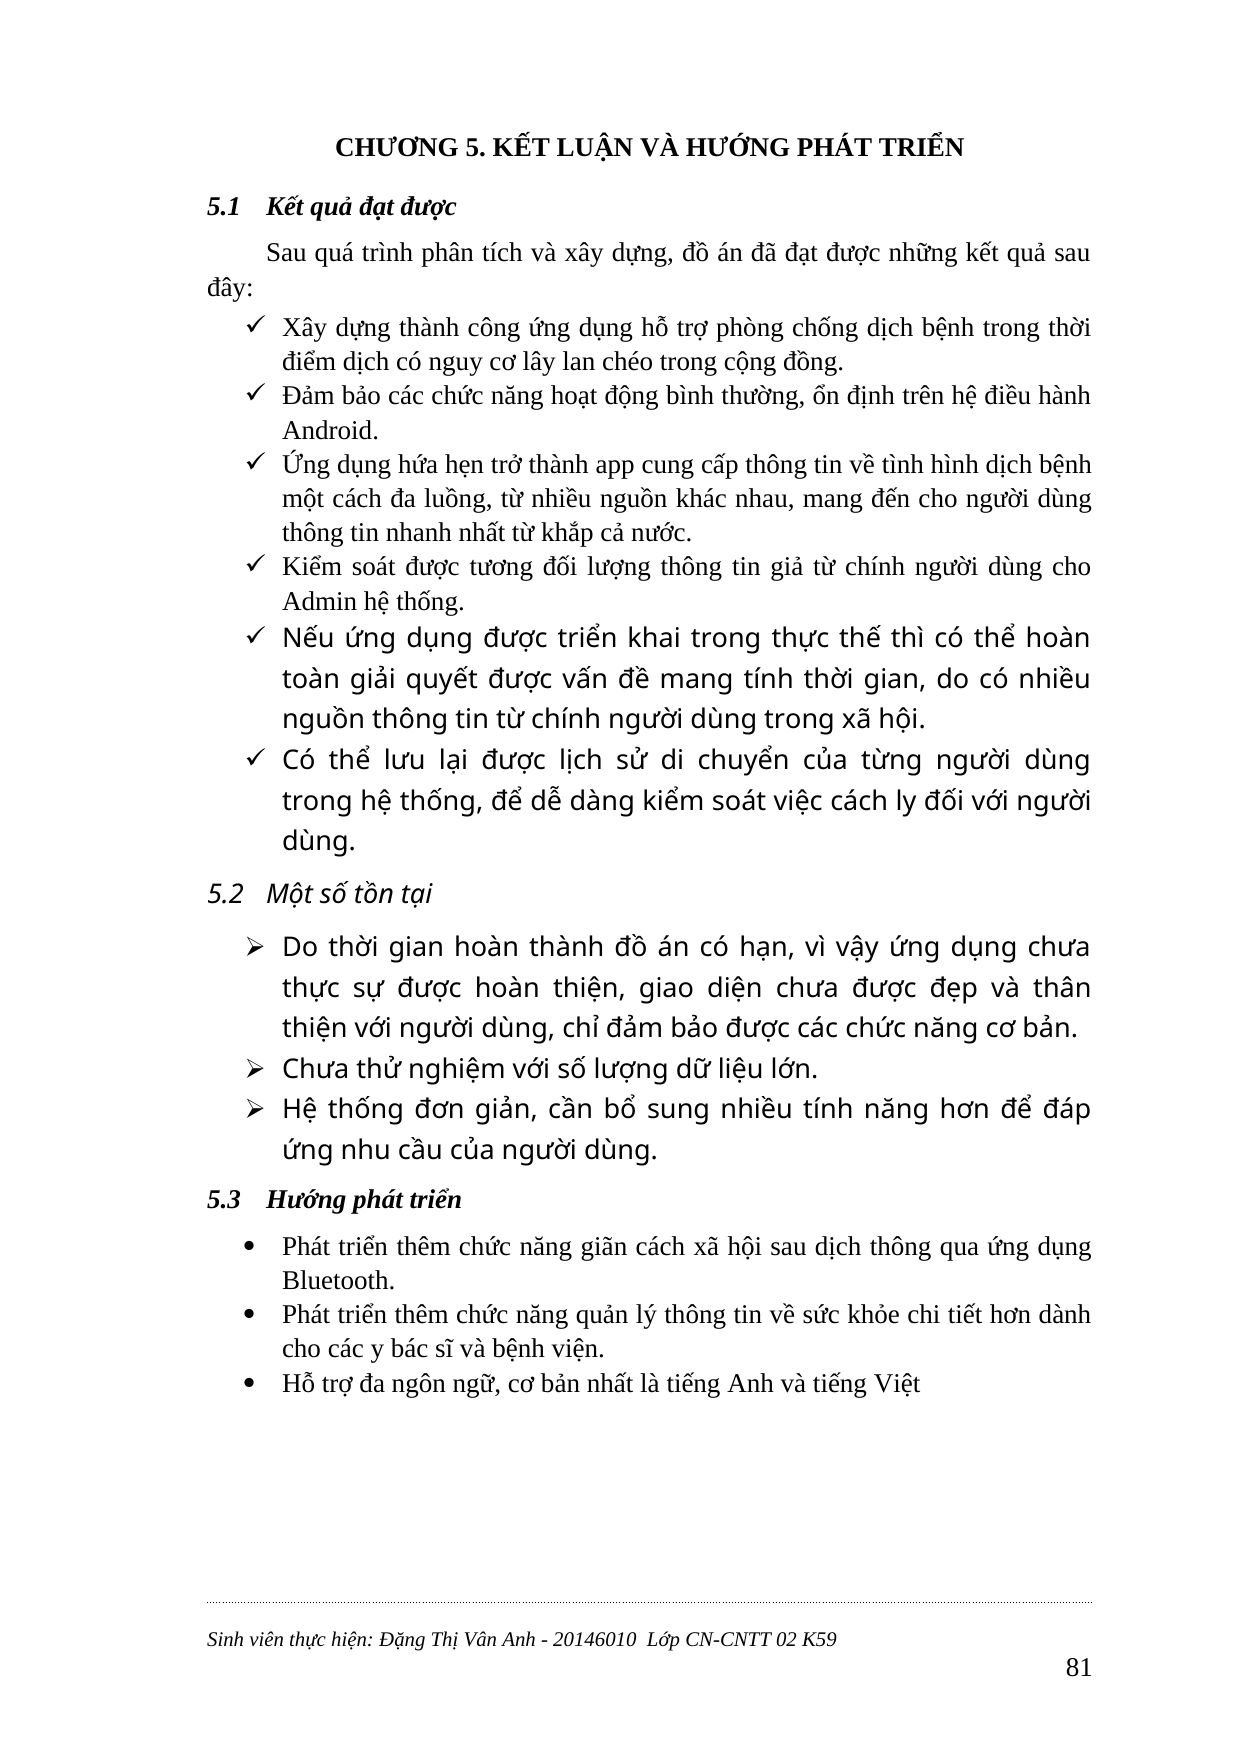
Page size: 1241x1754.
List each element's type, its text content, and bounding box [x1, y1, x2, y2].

list Xây dựng thành công ứng dụng hỗ trợ phòng chống dịch bệnh trong thời điểm dịch có nguy cơ lây lan chéo trong cộng đồng. [244, 311, 1092, 376]
list Nếu ứng dụng được triển khai trong thực thế thì có thể hoàn toàn giải quyết được vấn đề mang tính thời gian, do có nhiều nguồn thông tin từ chính người dùng trong xã hội. [244, 619, 1092, 737]
list Phát triển thêm chức năng quản lý thông tin về sức khỏe chi tiết hơn dành cho các y bác sĩ và bệnh viện. [244, 1298, 1092, 1364]
list Hệ thống đơn giản, cần bổ sung nhiều tính năng hơn để đáp ứng nhu cầu của người dùng. [244, 1090, 1092, 1167]
list Chưa thử nghiệm với số lượng dữ liệu lớn. [244, 1049, 1092, 1086]
subtitle Một số tồn tại [207, 874, 1092, 911]
list Đảm bảo các chức năng hoạt động bình thường, ổn định trên hệ điều hành Android. [244, 379, 1092, 445]
list Có thể lưu lại được lịch sử di chuyển của từng người dùng trong hệ thống, để dễ dàng kiểm soát việc cách ly đối với người dùng. [244, 741, 1092, 858]
list Phát triển thêm chức năng giãn cách xã hội sau dịch thông qua ứng dụng Bluetooth. [244, 1230, 1092, 1295]
subtitle Hướng phát triển [207, 1183, 1092, 1214]
text Sau quá trình phân tích và xây dựng, đồ án đã đạt được những kết quả sau đây: [207, 236, 1092, 302]
list Hỗ trợ đa ngôn ngữ, cơ bản nhất là tiếng Anh và tiếng Việt [244, 1367, 1092, 1398]
list Ứng dụng hứa hẹn trở thành app cung cấp thông tin về tình hình dịch bệnh một cách đa luồng, từ nhiều nguồn khác nhau, mang đến cho người dùng thông tin nhanh nhất từ khắp cả nước. [244, 448, 1092, 547]
subtitle KẾT LUẬN VÀ HƯỚNG PHÁT TRIỂN [207, 131, 1092, 162]
subtitle Kết quả đạt được [207, 190, 1092, 221]
list Kiểm soát được tương đối lượng thông tin giả từ chính người dùng cho Admin hệ thống. [244, 551, 1092, 616]
list Do thời gian hoàn thành đồ án có hạn, vì vậy ứng dụng chưa thực sự được hoàn thiện, giao diện chưa được đẹp và thân thiện với người dùng, chỉ đảm bảo được các chức năng cơ bản. [244, 928, 1092, 1046]
